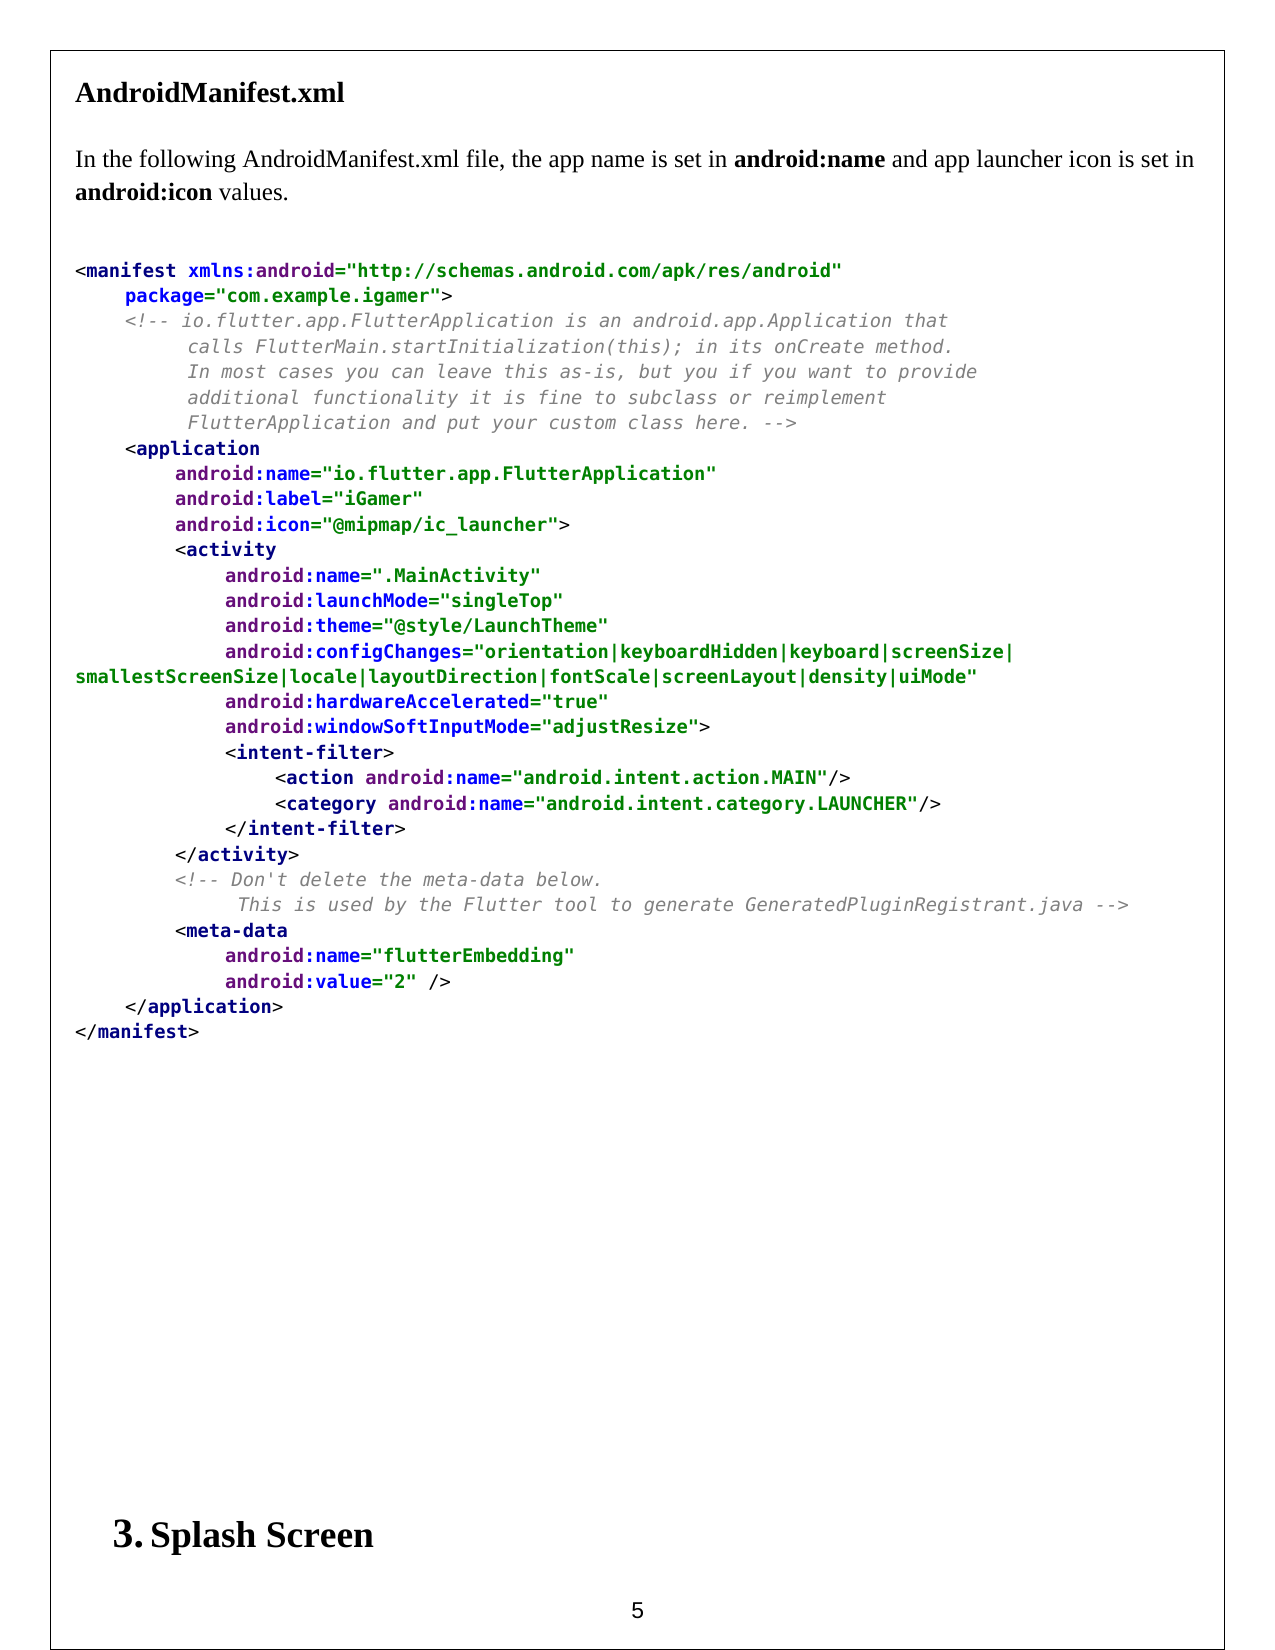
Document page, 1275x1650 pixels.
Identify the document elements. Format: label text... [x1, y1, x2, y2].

text <activity [75, 539, 1200, 561]
text FlutterApplication and put your custom class here. --> [75, 412, 1200, 434]
text android:value="2" /> [75, 971, 1200, 993]
text <category android:name="android.intent.category.LAUNCHER"/> [75, 793, 1200, 815]
text <intent-filter> [75, 742, 1200, 764]
text android:hardwareAccelerated="true" [75, 691, 1200, 713]
text android:theme="@style/LaunchTheme" [75, 616, 1200, 637]
text <manifest xmlns:android="http://schemas.android.com/apk/res/android" [75, 260, 1200, 282]
text android:configChanges="orientation|keyboardHidden|keyboard|screenSize|smallestScreenSize|locale|layoutDirection|fontScale|screenLayout|density|uiMode" [75, 641, 1200, 688]
text AndroidManifest.xml [75, 75, 1200, 108]
text </application> [75, 996, 1200, 1018]
text This is used by the Flutter tool to generate GeneratedPluginRegistrant.java --> [75, 894, 1200, 916]
text <meta-data [75, 920, 1200, 942]
text </intent-filter> [75, 818, 1200, 840]
text android:name="io.flutter.app.FlutterApplication" [75, 463, 1200, 485]
text android:windowSoftInputMode="adjustResize"> [75, 717, 1200, 738]
text calls FlutterMain.startInitialization(this); in its onCreate method. [75, 336, 1200, 358]
text android:label="iGamer" [75, 488, 1200, 510]
text In the following AndroidManifest.xml file, the app name is set in android:name and app launcher icon is set in android:icon values. [75, 144, 1200, 206]
text android:name="flutterEmbedding" [75, 945, 1200, 967]
text <!-- Don't delete the meta-data below. [75, 869, 1200, 891]
text android:name=".MainActivity" [75, 565, 1200, 587]
text </activity> [75, 844, 1200, 866]
text In most cases you can leave this as-is, but you if you want to provide [75, 361, 1200, 383]
list Splash Screen [112, 1508, 1200, 1556]
text <action android:name="android.intent.action.MAIN"/> [75, 767, 1200, 789]
text additional functionality it is fine to subclass or reimplement [75, 387, 1200, 409]
text <!-- io.flutter.app.FlutterApplication is an android.app.Application that [75, 311, 1200, 332]
text android:icon="@mipmap/ic_launcher"> [75, 514, 1200, 536]
text <application [75, 438, 1200, 459]
text </manifest> [75, 1022, 1200, 1043]
text android:launchMode="singleTop" [75, 590, 1200, 612]
text package="com.example.igamer"> [75, 285, 1200, 307]
